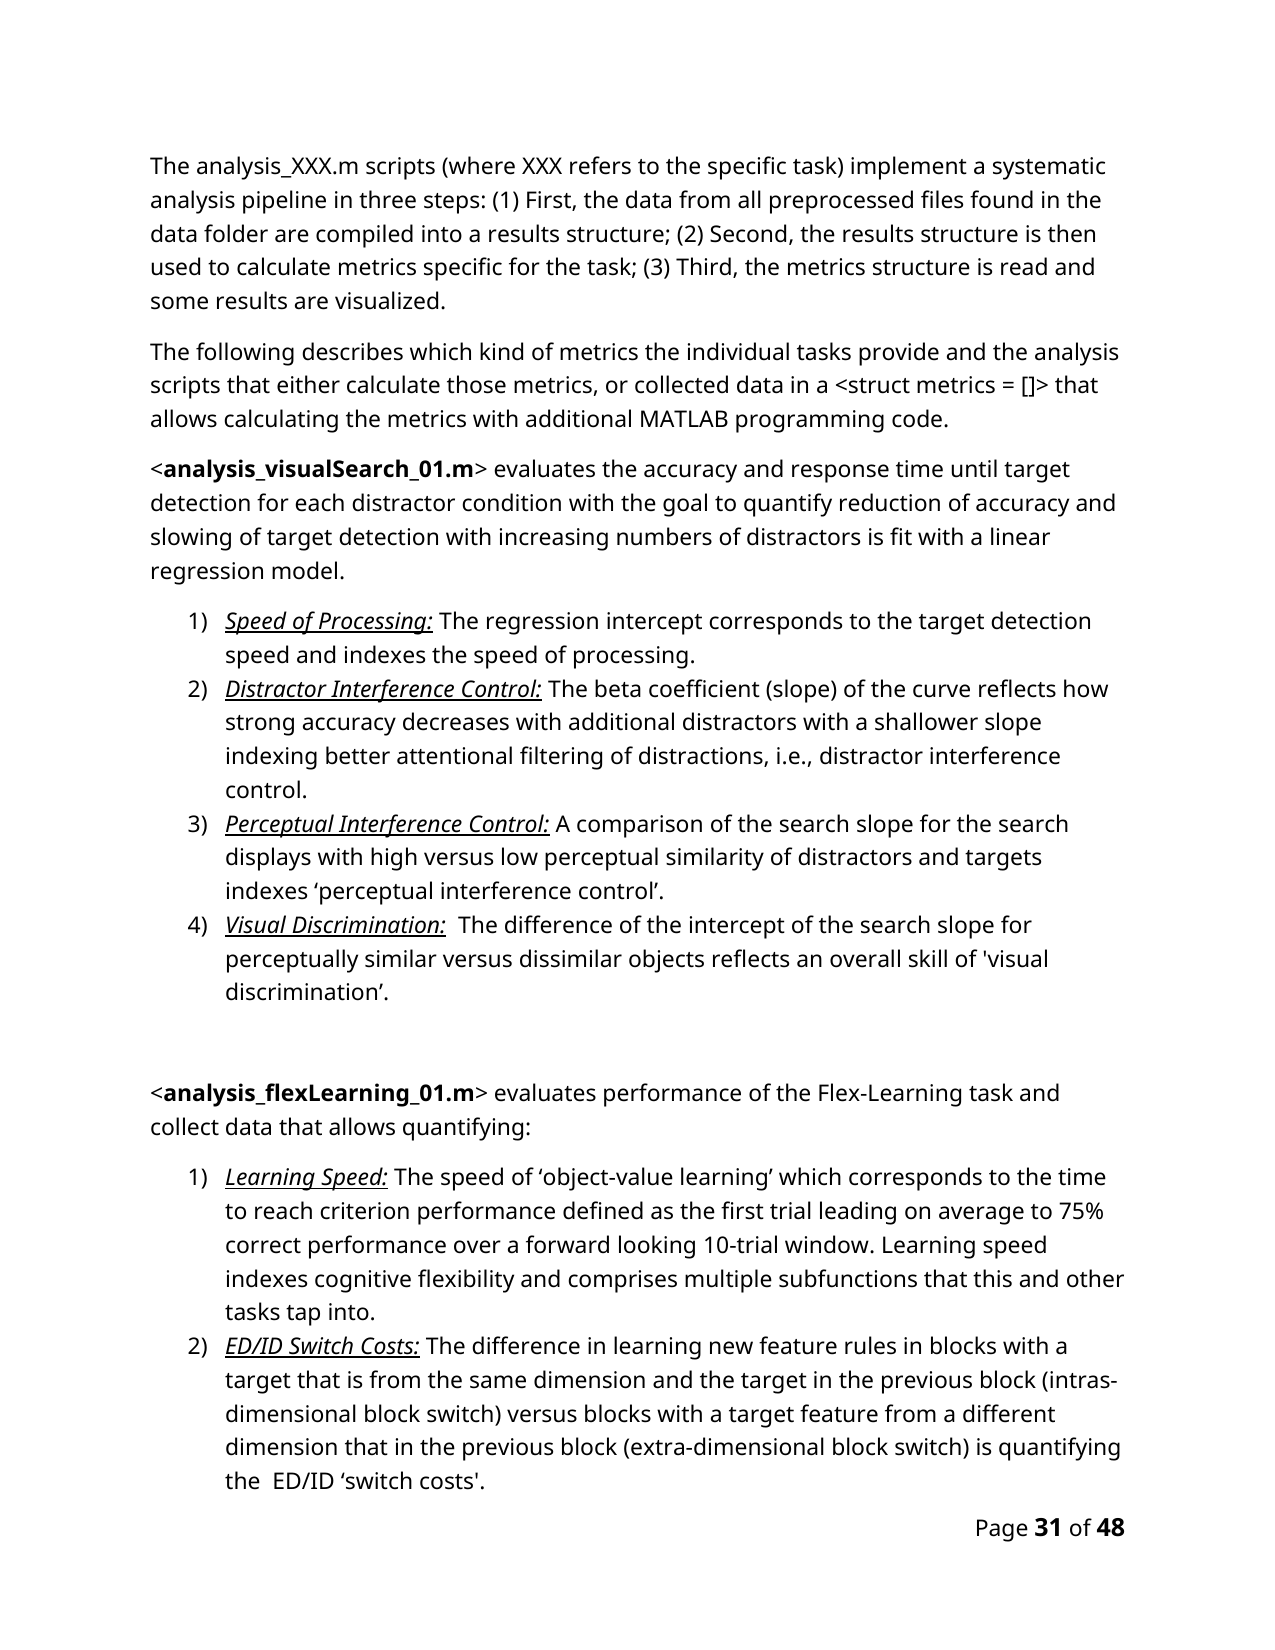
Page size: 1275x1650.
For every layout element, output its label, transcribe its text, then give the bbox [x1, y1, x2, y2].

text The analysis_XXX.m scripts (where XXX refers to the specific task) implement a systematic analysis pipeline in three steps: (1) First, the data from all preprocessed files found in the data folder are compiled into a results structure; (2) Second, the results structure is then used to calculate metrics specific for the task; (3) Third, the metrics structure is read and some results are visualized. [150, 150, 1125, 316]
text The following describes which kind of metrics the individual tasks provide and the analysis scripts that either calculate those metrics, or collected data in a <struct metrics = []> that allows calculating the metrics with additional MATLAB programming code. [150, 335, 1125, 434]
list Visual Discrimination: The difference of the intercept of the search slope for perceptually similar versus dissimilar objects reflects an overall skill of 'visual discrimination’. [187, 909, 1125, 1007]
text <analysis_flexLearning_01.m> evaluates performance of the Flex-Learning task and collect data that allows quantifying: [150, 1077, 1125, 1142]
list Distractor Interference Control: The beta coefficient (slope) of the curve reflects how strong accuracy decreases with additional distractors with a shallower slope indexing better attentional filtering of distractions, i.e., distractor interference control. [187, 672, 1125, 805]
list Learning Speed: The speed of ‘object-value learning’ which corresponds to the time to reach criterion performance defined as the first trial leading on average to 75% correct performance over a forward looking 10-trial window. Learning speed indexes cognitive flexibility and comprises multiple subfunctions that this and other tasks tap into. [187, 1161, 1125, 1327]
list Perceptual Interference Control: A comparison of the search slope for the search displays with high versus low perceptual similarity of distractors and targets indexes ‘perceptual interference control’. [187, 807, 1125, 906]
list Speed of Processing: The regression intercept corresponds to the target detection speed and indexes the speed of processing. [187, 605, 1125, 670]
text <analysis_visualSearch_01.m> evaluates the accuracy and response time until target detection for each distractor condition with the goal to quantify reduction of accuracy and slowing of target detection with increasing numbers of distractors is fit with a linear regression model. [150, 453, 1125, 586]
list ED/ID Switch Costs: The difference in learning new feature rules in blocks with a target that is from the same dimension and the target in the previous block (intras-dimensional block switch) versus blocks with a target feature from a different dimension that in the previous block (extra-dimensional block switch) is quantifying the ED/ID ‘switch costs'. [187, 1330, 1125, 1496]
